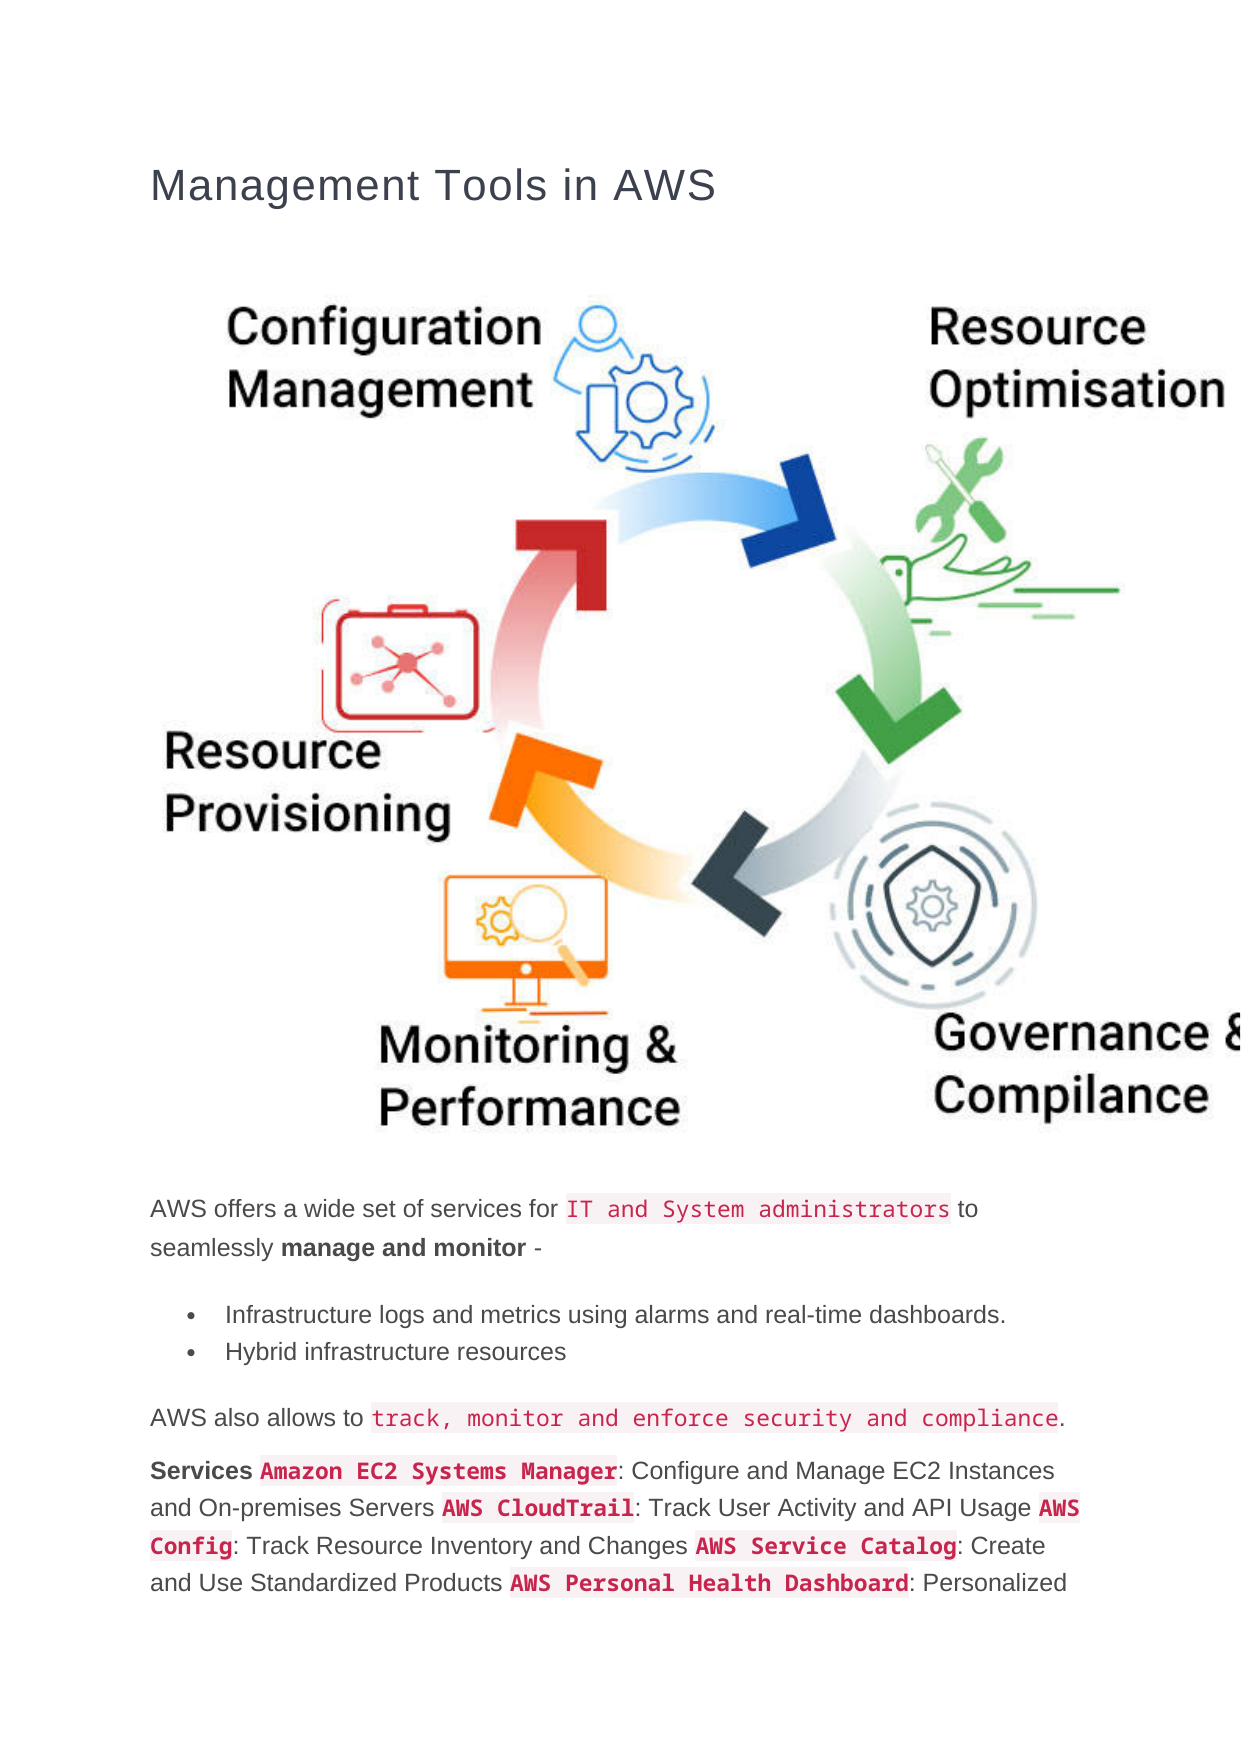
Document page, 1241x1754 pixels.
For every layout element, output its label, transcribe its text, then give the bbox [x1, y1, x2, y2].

list Infrastructure logs and metrics using alarms and real-time dashboards. [187, 1291, 1090, 1329]
picture [150, 232, 1241, 1171]
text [150, 1448, 1090, 1598]
list Hybrid infrastructure resources [187, 1329, 1090, 1366]
text Management Tools in AWS [150, 150, 1090, 209]
text AWS also allows to track, monitor and enforce security and compliance. [150, 1395, 1090, 1433]
text AWS offers a wide set of services for IT and System administrators to seamlessly manage and monitor - [150, 1187, 1090, 1262]
